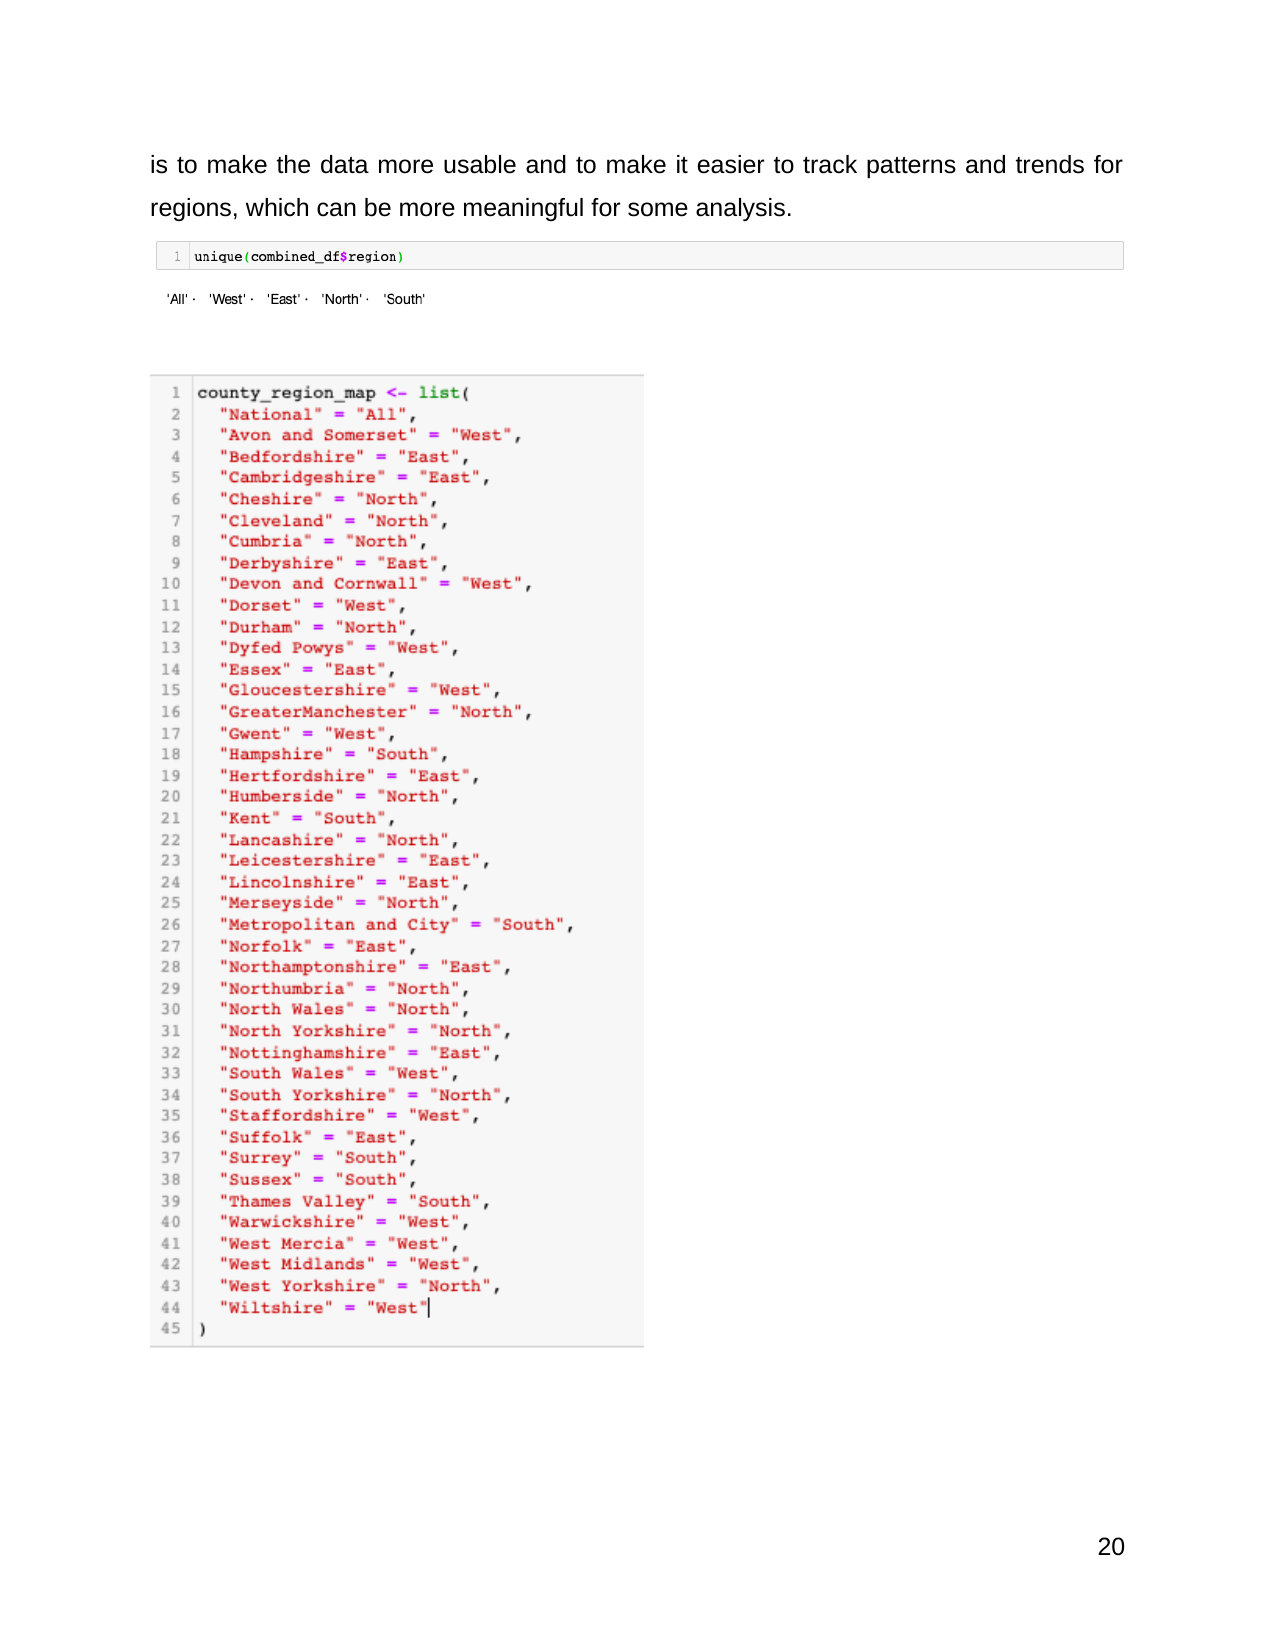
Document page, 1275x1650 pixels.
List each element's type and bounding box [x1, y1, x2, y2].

text [150, 150, 1125, 222]
picture [150, 370, 644, 1354]
picture [150, 236, 1125, 314]
